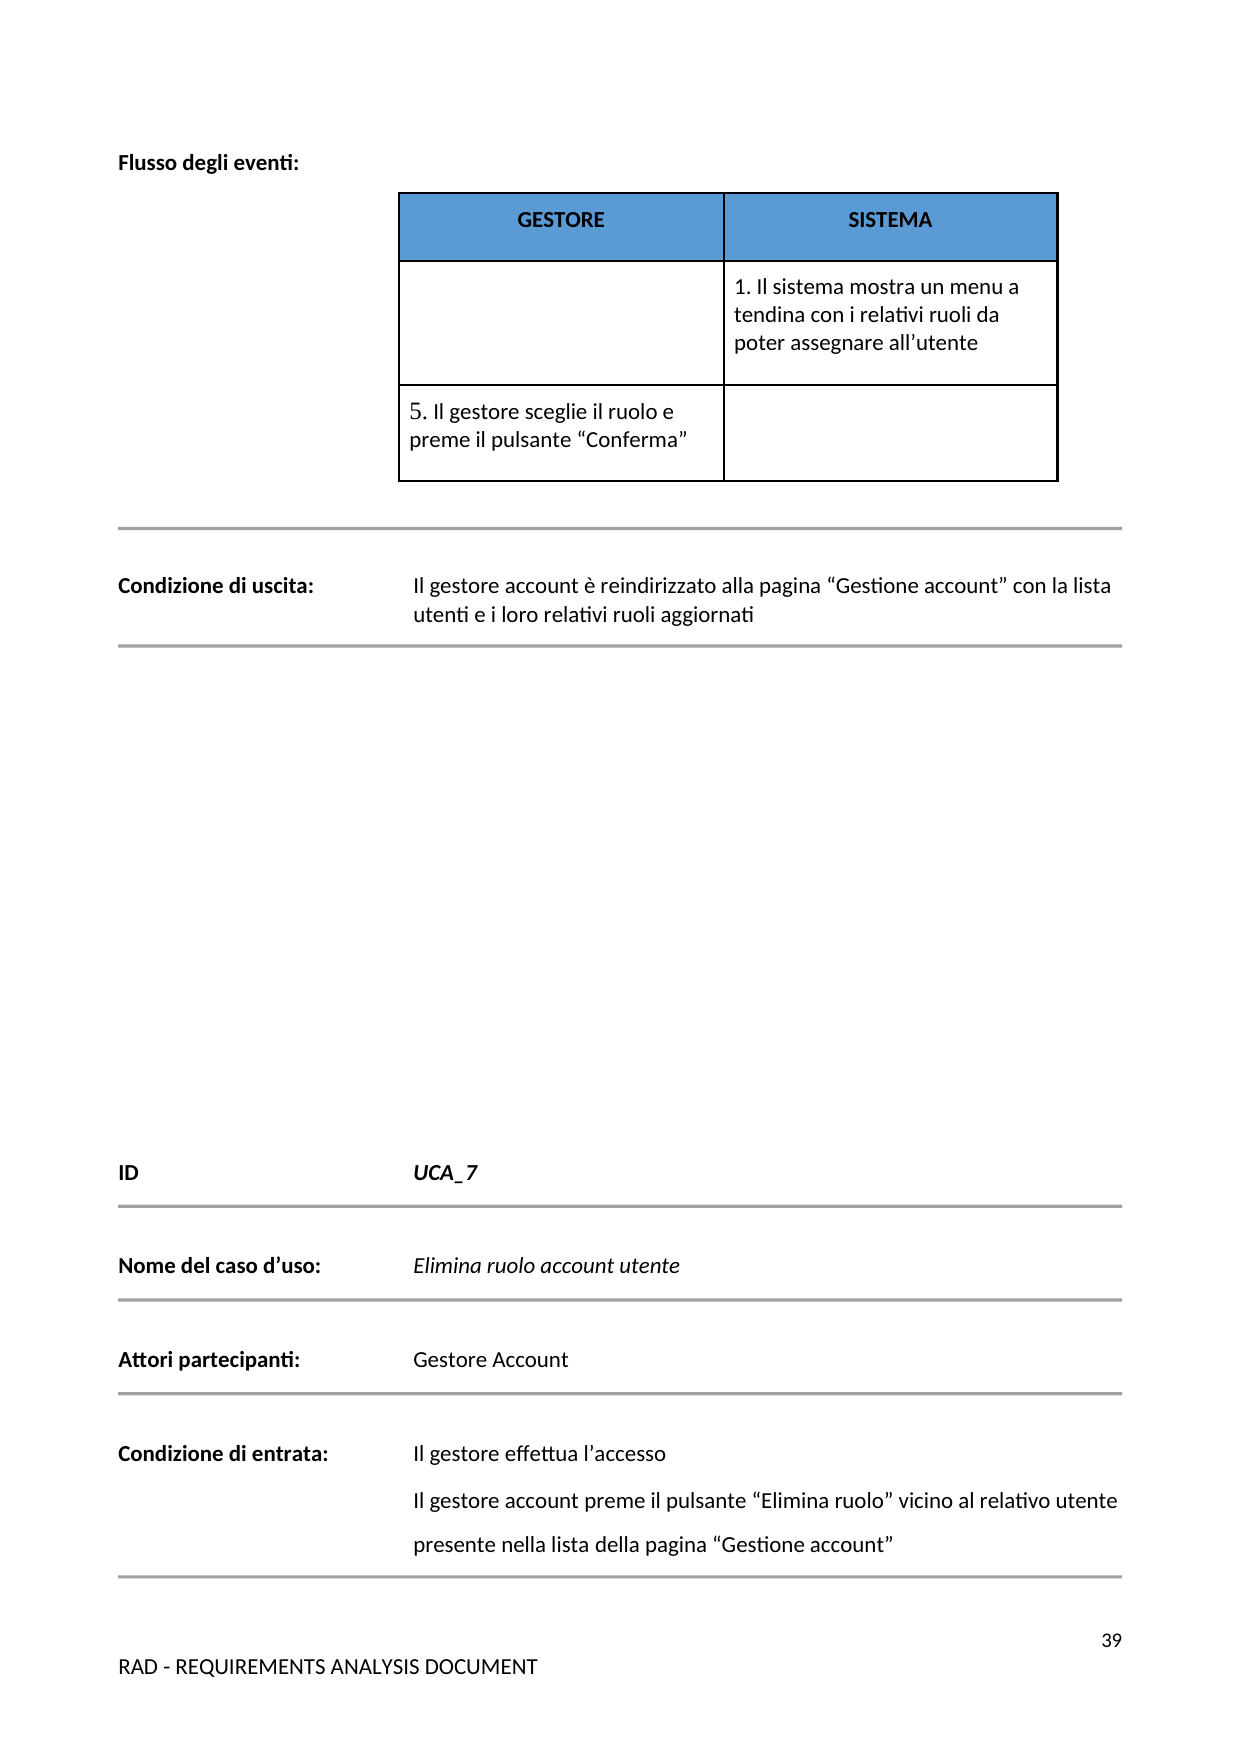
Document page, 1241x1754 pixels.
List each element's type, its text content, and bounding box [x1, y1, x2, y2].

text Nome del caso d’uso: Elimina ruolo account utente [118, 1252, 1122, 1279]
text Attori partecipanti: Gestore Account [118, 1345, 1122, 1373]
table_cell [725, 386, 1056, 480]
text Il gestore account preme il pulsante “Elimina ruolo” vicino al relativo utente [339, 1486, 1122, 1514]
text Flusso degli eventi: [118, 148, 1122, 176]
table_cell 1. Il sistema mostra un menu a tendina con i relativi ruoli da poter assegnare all’utente [725, 262, 1056, 383]
text Condizione di entrata: Il gestore effettua l’accesso [118, 1439, 1122, 1467]
table_cell 5. Il gestore sceglie il ruolo e preme il pulsante “Conferma” [400, 386, 723, 480]
table_header SISTEMA [725, 194, 1056, 260]
table_header GESTORE [400, 194, 723, 260]
table_cell [400, 262, 723, 383]
text Condizione di uscita: Il gestore account è reindirizzato alla pagina “Gestione account” con la lista utenti e i loro relativi ruoli aggiornati [118, 572, 1122, 628]
text ID UCA_7 [118, 1158, 1122, 1186]
text presente nella lista della pagina “Gestione account” [339, 1531, 1122, 1559]
